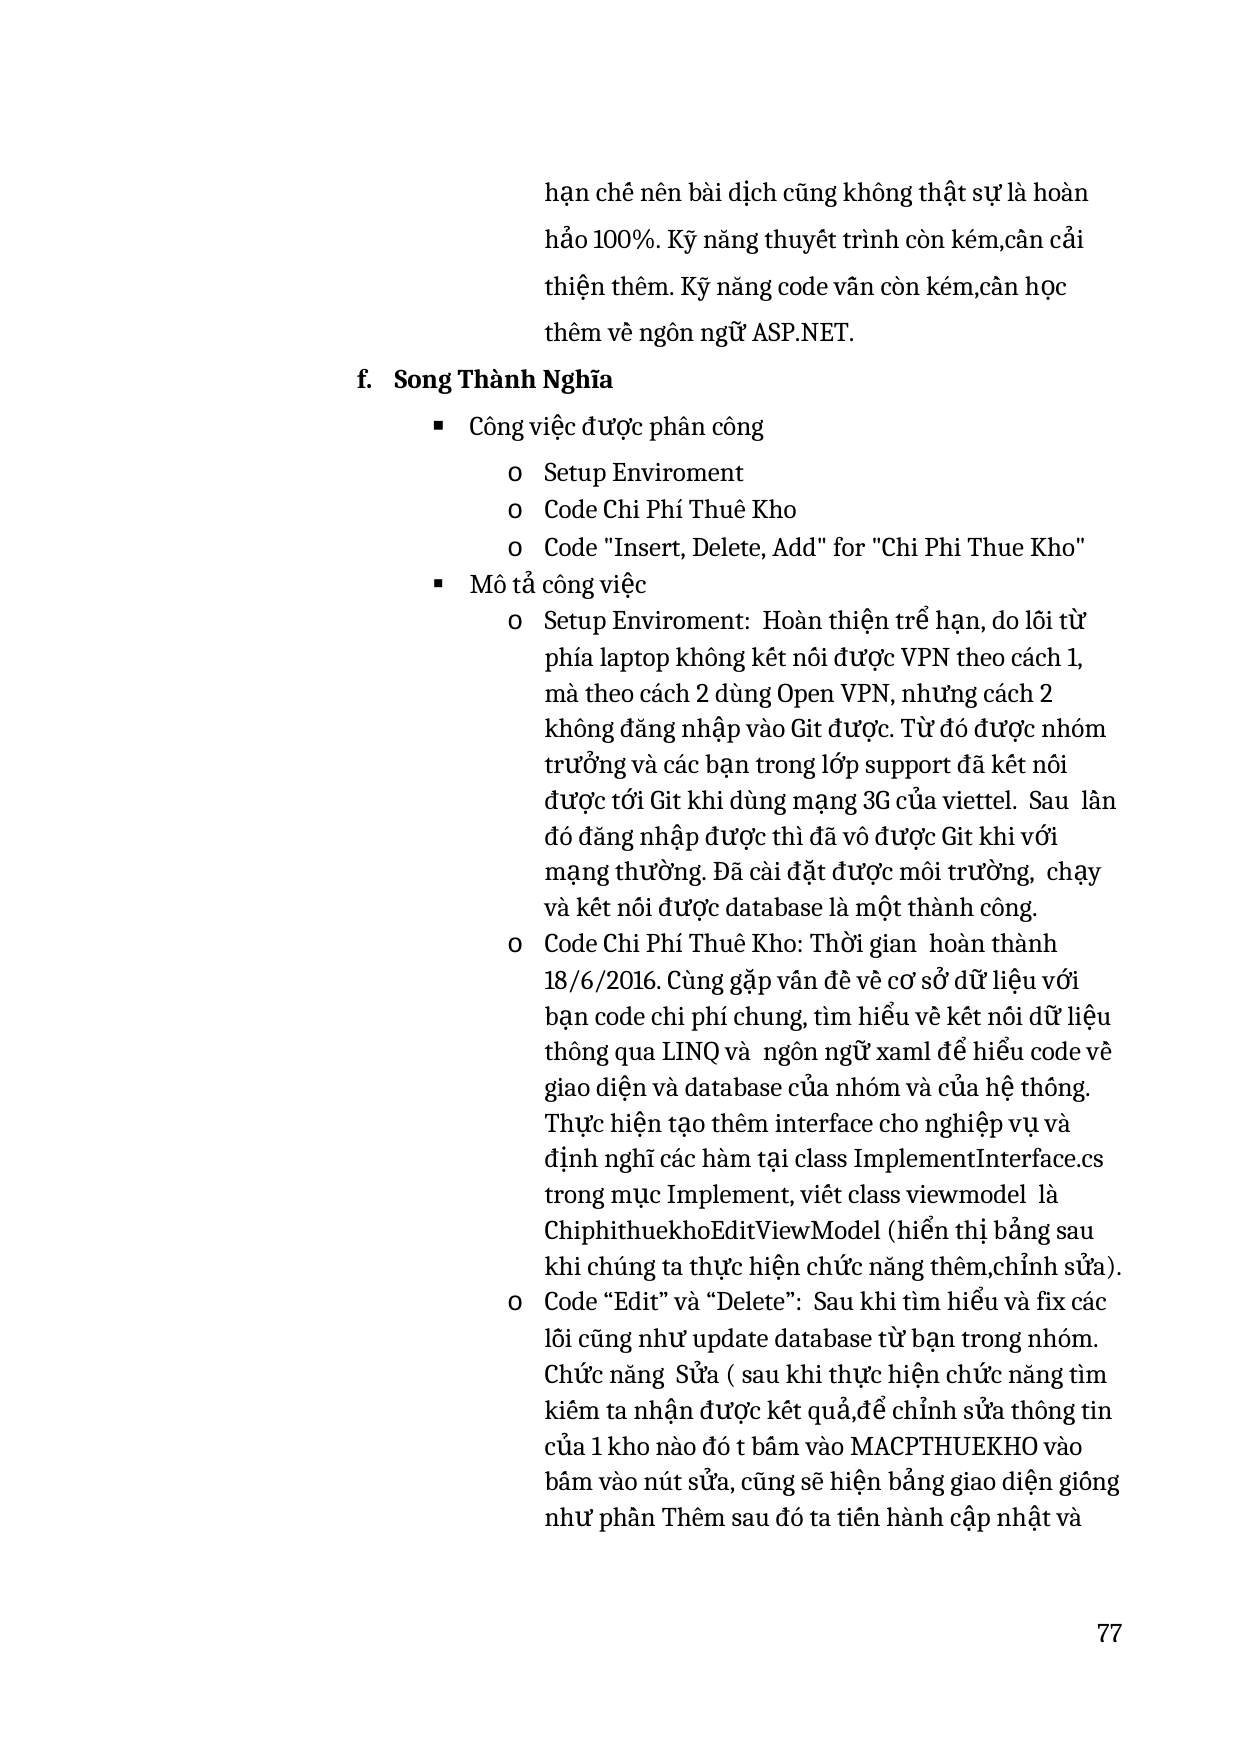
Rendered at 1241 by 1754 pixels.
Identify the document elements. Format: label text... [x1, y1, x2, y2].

list Code "Insert, Delete, Add" for "Chi Phi Thue Kho" [507, 532, 1122, 564]
list Code Chi Phí Thuê Kho [507, 494, 1122, 527]
list Setup Enviroment: Hoàn thiện trể hạn, do lỗi từ phía laptop không kết nối được VPN theo cách 1, mà theo cách 2 dùng Open VPN, nhưng cách 2 không đăng nhập vào Git được. Từ đó được nhóm trưởng và các bạn trong lớp support đã kết nối được tới Git khi dùng mạng 3G của viettel. Sau lần đó đăng nhập được thì đã vô được Git khi với mạng thường. Đã cài đặt được môi trường, chạy và kết nối được database là một thành công. [507, 605, 1122, 923]
list Setup Enviroment [507, 457, 1122, 490]
list Song Thành Nghĩa [357, 364, 1122, 395]
list Code Chi Phí Thuê Kho: Thời gian hoàn thành 18/6/2016. Cùng gặp vấn đề về cơ sở dữ liệu với bạn code chi phí chung, tìm hiểu về kết nối dữ liệu thông qua LINQ và ngôn ngữ xaml để hiểu code về giao diện và database của nhóm và của hệ thống. Thực hiện tạo thêm interface cho nghiệp vụ và định nghĩ các hàm tại class ImplementInterface.cs trong mục Implement, viết class viewmodel là ChiphithuekhoEditViewModel (hiển thị bảng sau khi chúng ta thực hiện chức năng thêm,chỉnh sửa). [507, 928, 1122, 1282]
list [507, 1286, 1122, 1533]
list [507, 177, 1122, 348]
list Mô tả công việc [432, 569, 1122, 600]
list Công việc được phân công [432, 411, 1122, 442]
